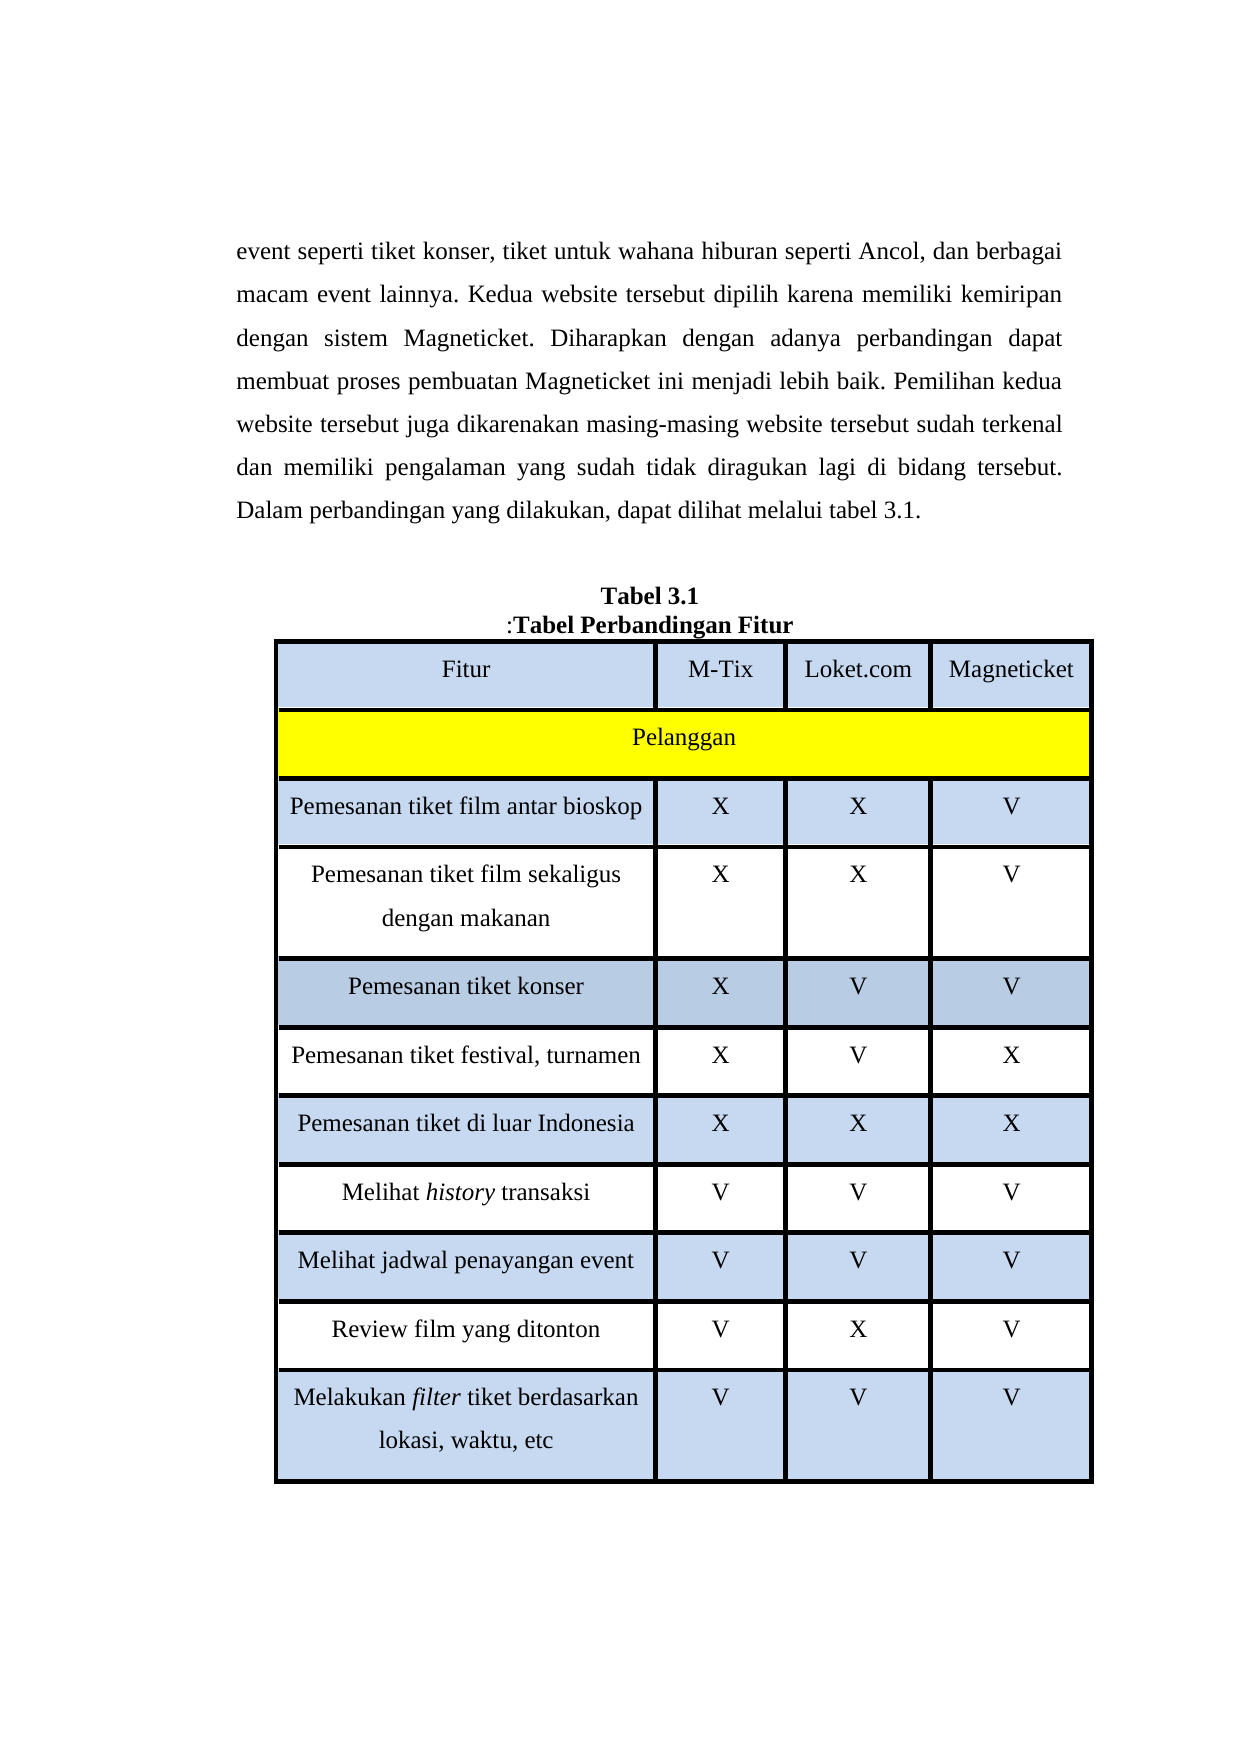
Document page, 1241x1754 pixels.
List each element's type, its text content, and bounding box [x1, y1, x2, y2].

table_cell V [933, 1304, 1089, 1367]
table_cell Pemesanan tiket festival, turnamen [278, 1026, 653, 1093]
table_header Loket.com [788, 644, 928, 707]
table_cell Melihat jadwal penayangan event [278, 1231, 653, 1299]
table_cell V [658, 1304, 783, 1367]
table_cell V [933, 781, 1089, 844]
text :Tabel Perbandingan Fitur [236, 610, 1063, 639]
text Tabel 3.1 [236, 581, 1063, 610]
table_cell Pemesanan tiket di luar Indonesia [278, 1094, 653, 1162]
table_cell X [788, 1098, 928, 1162]
table_header Magneticket [933, 644, 1089, 707]
table_header Fitur [278, 644, 653, 707]
table_cell V [933, 849, 1089, 956]
table_cell Pemesanan tiket film sekaligus dengan makanan [278, 846, 653, 956]
table_cell V [658, 1372, 783, 1479]
table_cell Melakukan filter tiket berdasarkan lokasi, waktu, etc [278, 1369, 653, 1479]
table_cell X [933, 1030, 1089, 1093]
table_cell X [788, 849, 928, 956]
table_cell V [788, 1235, 928, 1299]
table_cell V [658, 1235, 783, 1299]
table_header M-Tix [658, 644, 783, 707]
table_cell V [658, 1167, 783, 1230]
table_cell V [933, 1372, 1089, 1479]
table_cell X [658, 961, 783, 1025]
table_cell V [788, 961, 928, 1025]
table_cell Pemesanan tiket konser [278, 957, 653, 1025]
table_cell Pelanggan [278, 709, 1089, 776]
table_cell X [658, 1030, 783, 1093]
table_cell V [933, 1167, 1089, 1230]
table_cell X [658, 781, 783, 844]
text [236, 236, 1063, 524]
table_cell Review film yang ditonton [278, 1300, 653, 1367]
table_cell X [788, 781, 928, 844]
table_cell V [788, 1372, 928, 1479]
table_cell V [788, 1030, 928, 1093]
table_cell Melihat history transaksi [278, 1163, 653, 1230]
table_cell X [933, 1098, 1089, 1162]
table_cell V [788, 1167, 928, 1230]
table_cell Pemesanan tiket film antar bioskop [278, 777, 653, 844]
table_cell X [658, 1098, 783, 1162]
table_cell V [933, 961, 1089, 1025]
table_cell V [933, 1235, 1089, 1299]
table_cell X [658, 849, 783, 956]
table_cell X [788, 1304, 928, 1367]
